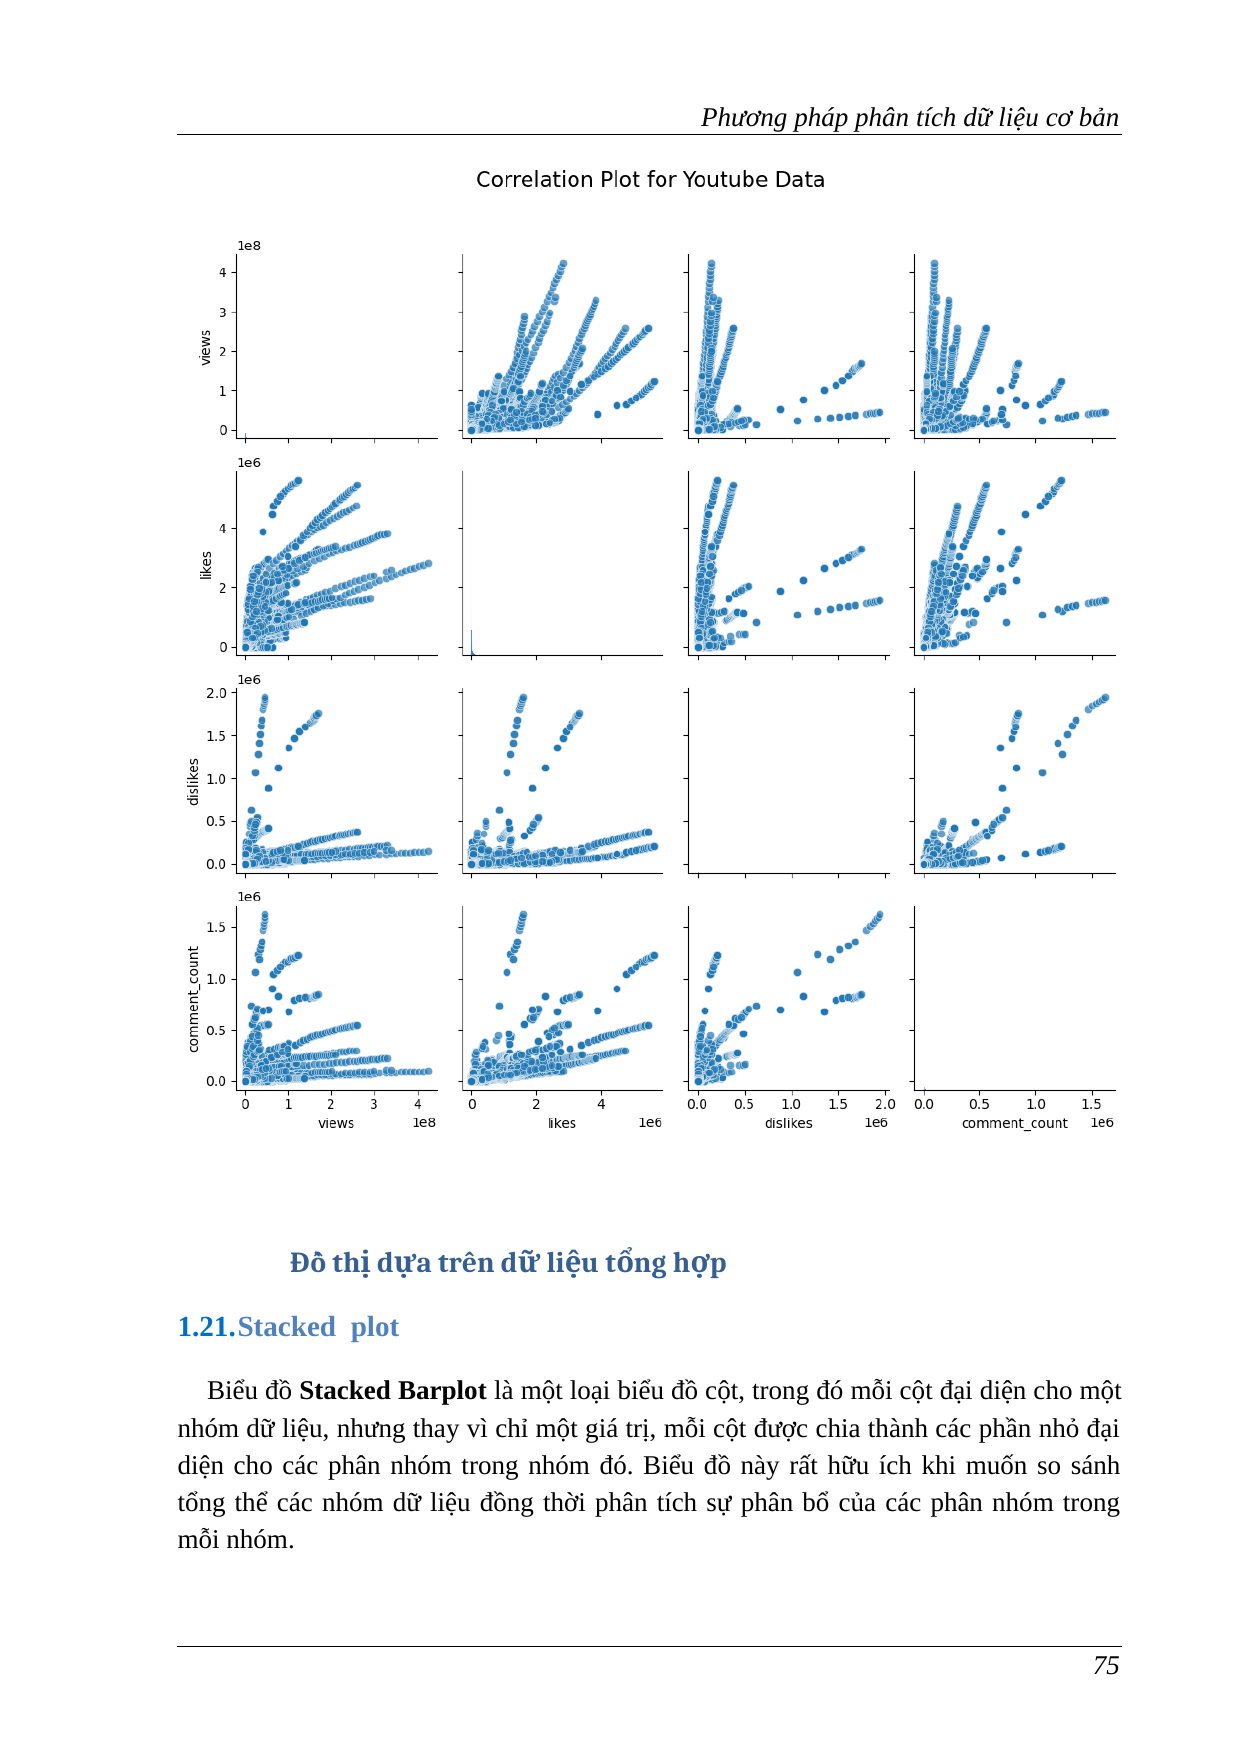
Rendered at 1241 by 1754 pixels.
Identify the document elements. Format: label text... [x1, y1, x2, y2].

subtitle Đồ thị dựa trên dữ liệu tổng hợp [290, 1246, 1122, 1279]
picture [177, 160, 1123, 1140]
text Biểu đồ Stacked Barplot là một loại biểu đồ cột, trong đó mỗi cột đại diện cho một nhóm dữ liệu, nhưng thay vì chỉ một giá trị, mỗi cột được chia thành các phần nhỏ đại diện cho các phân nhóm trong nhóm đó. Biểu đồ này rất hữu ích khi muốn so sánh tổng thể các nhóm dữ liệu đồng thời phân tích sự phân bổ của các phân nhóm trong mỗi nhóm. [177, 1374, 1122, 1555]
subtitle Stacked plot [177, 1309, 1122, 1343]
